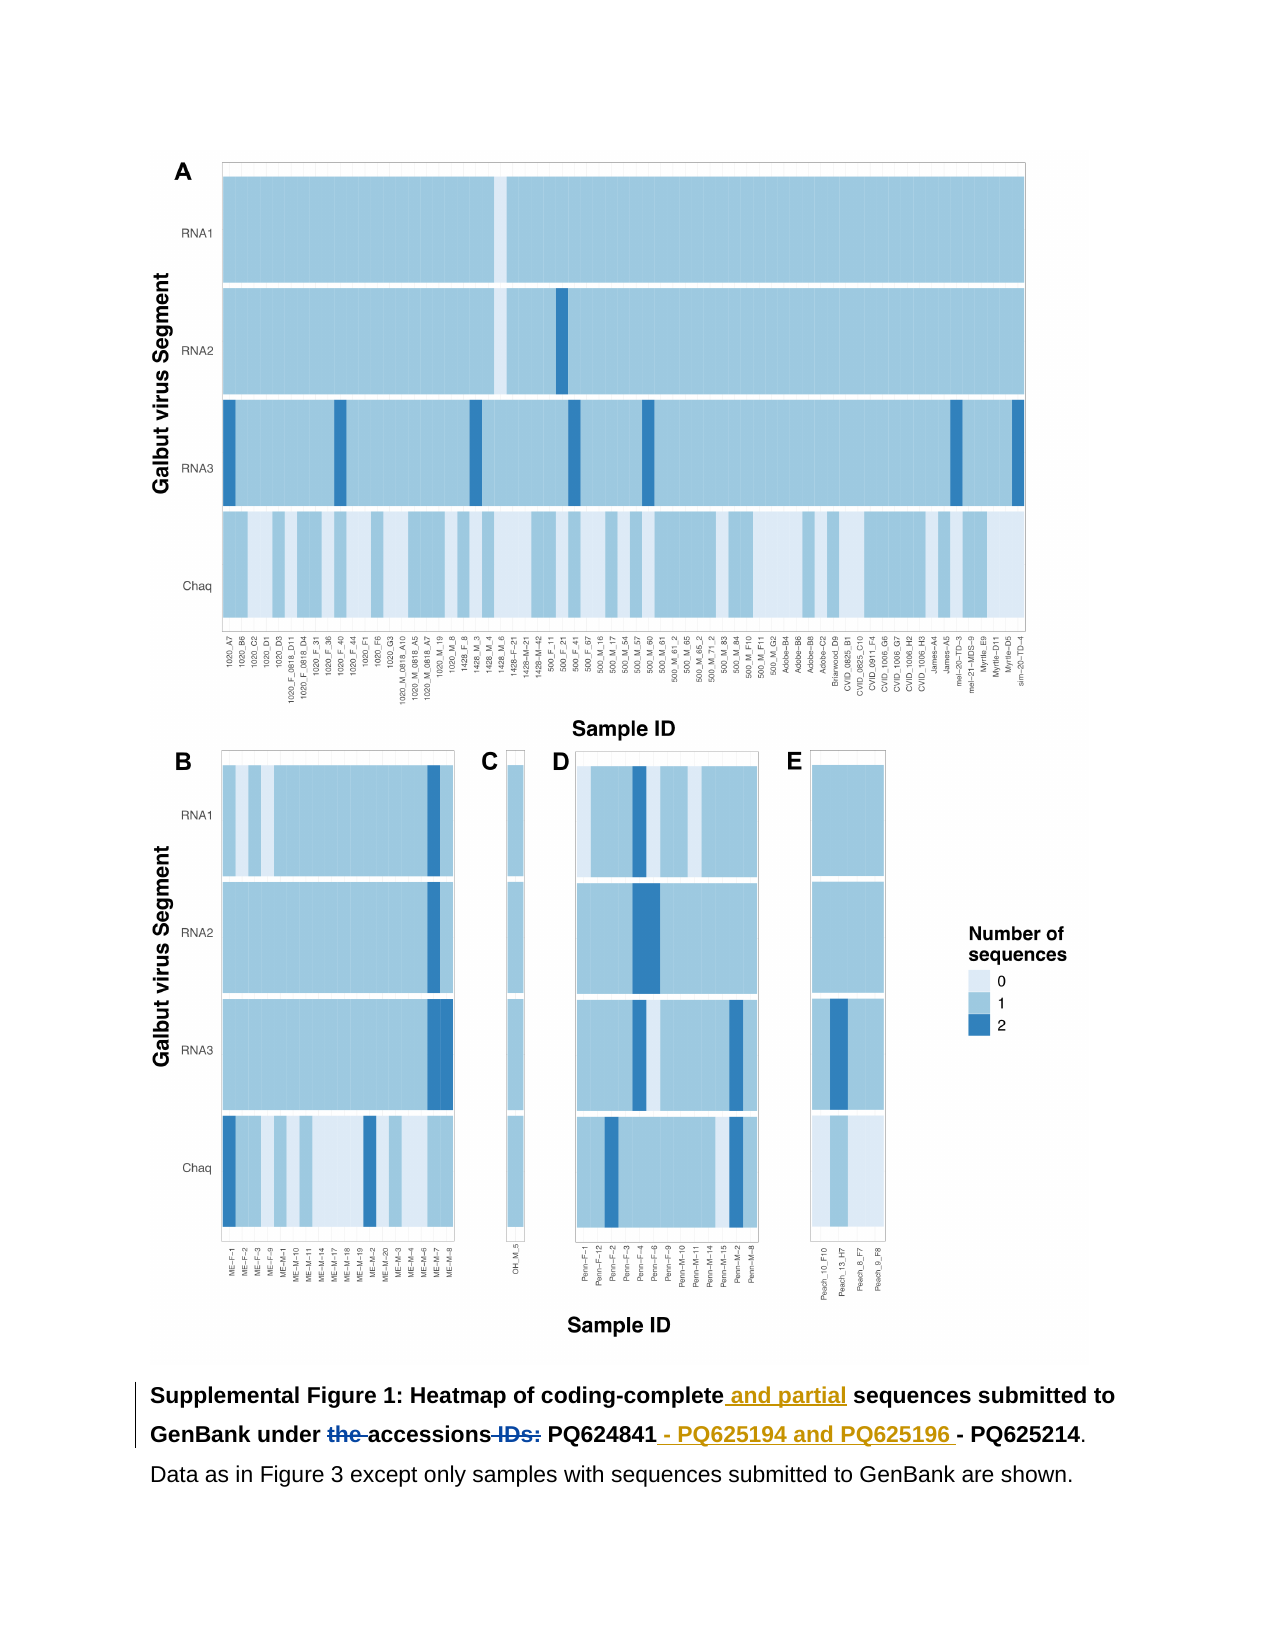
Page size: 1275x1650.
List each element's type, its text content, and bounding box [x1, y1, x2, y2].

text Supplemental Figure 1: Heatmap of coding-complete sequences submitted to GenBank under accessions PQ624841- PQ625214. Data as in Figure 3 except only samples with sequences submitted to GenBank are shown. [150, 1382, 1125, 1487]
picture [150, 150, 1089, 1365]
